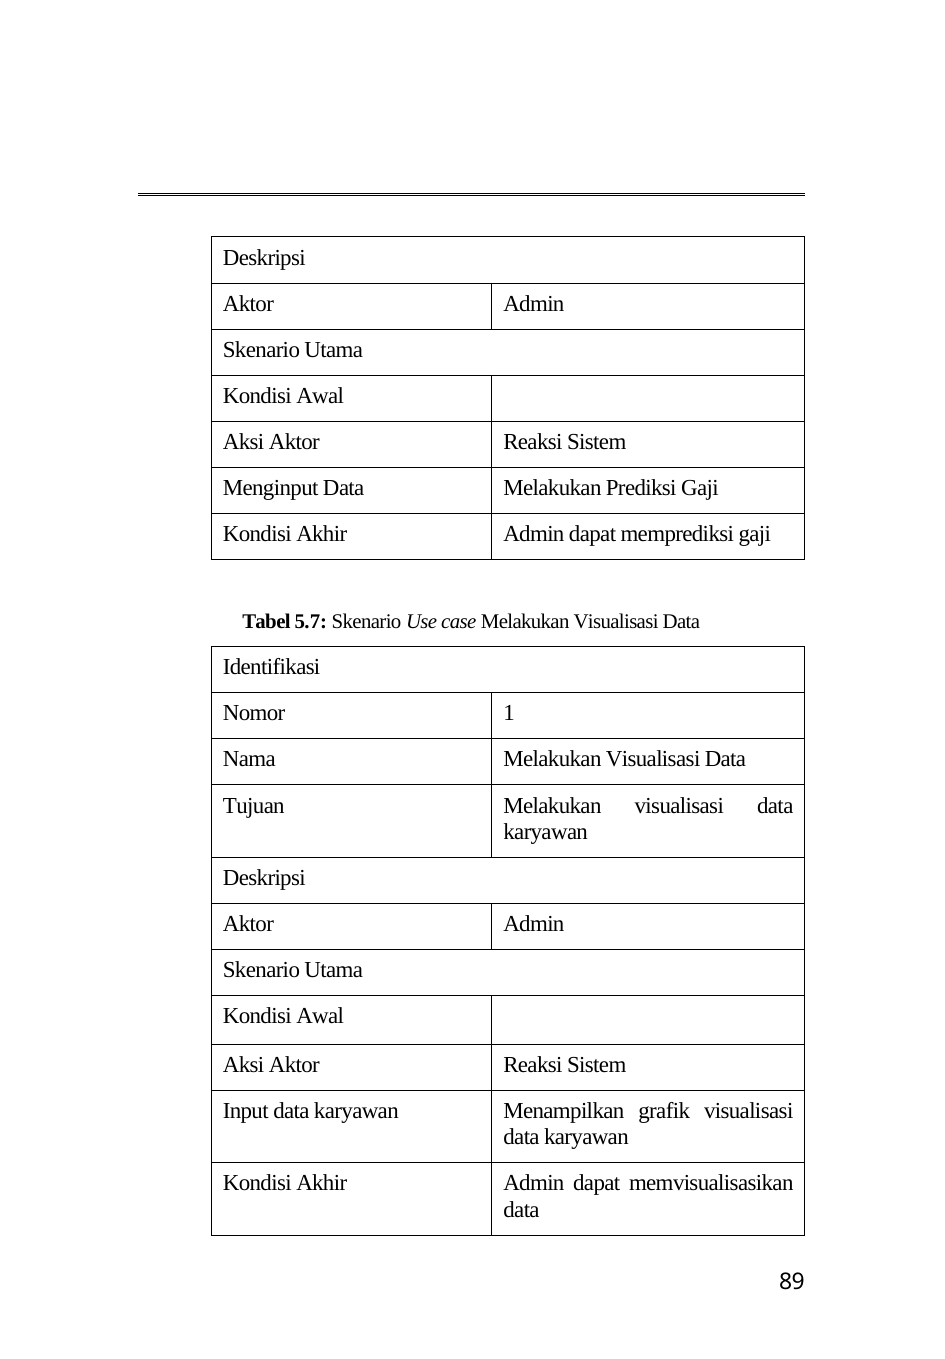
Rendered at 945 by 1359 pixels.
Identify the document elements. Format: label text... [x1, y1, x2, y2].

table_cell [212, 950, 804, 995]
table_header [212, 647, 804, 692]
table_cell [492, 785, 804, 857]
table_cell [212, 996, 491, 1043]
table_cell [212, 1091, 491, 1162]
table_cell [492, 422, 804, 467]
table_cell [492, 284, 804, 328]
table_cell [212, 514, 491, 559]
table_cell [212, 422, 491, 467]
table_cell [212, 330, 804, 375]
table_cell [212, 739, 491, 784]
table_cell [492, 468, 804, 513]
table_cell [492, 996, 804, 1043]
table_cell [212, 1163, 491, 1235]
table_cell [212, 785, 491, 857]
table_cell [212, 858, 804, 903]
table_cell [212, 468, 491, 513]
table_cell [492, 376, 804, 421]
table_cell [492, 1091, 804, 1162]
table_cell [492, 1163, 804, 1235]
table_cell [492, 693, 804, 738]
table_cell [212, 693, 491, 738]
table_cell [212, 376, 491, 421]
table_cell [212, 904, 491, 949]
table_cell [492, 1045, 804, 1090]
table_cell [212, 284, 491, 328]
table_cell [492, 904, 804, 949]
text Tabel 5.7: Skenario Use case Melakukan Visualisasi Data [138, 609, 805, 633]
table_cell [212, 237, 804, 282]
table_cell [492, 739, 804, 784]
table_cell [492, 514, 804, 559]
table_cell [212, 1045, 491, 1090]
